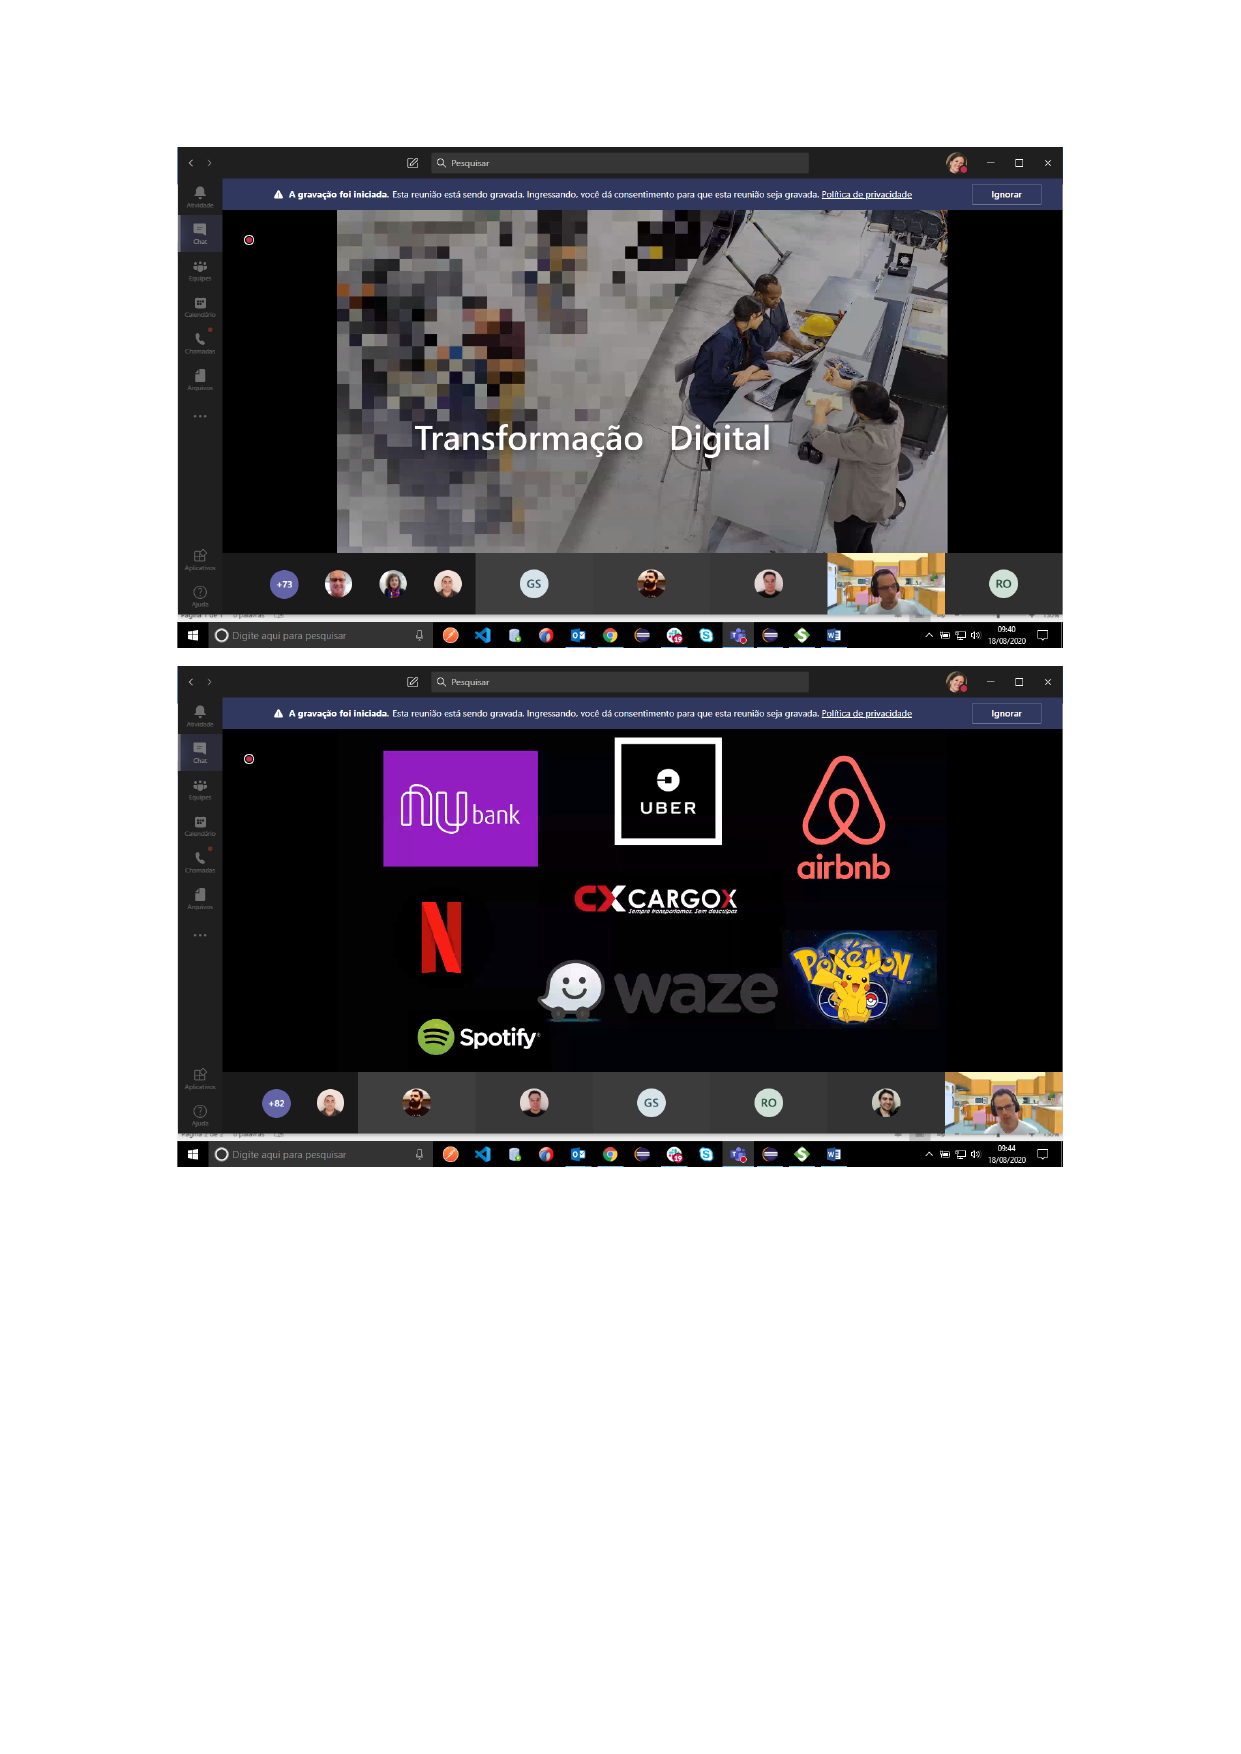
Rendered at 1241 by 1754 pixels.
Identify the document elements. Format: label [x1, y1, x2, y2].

picture [177, 666, 1063, 1167]
picture [177, 147, 1063, 648]
